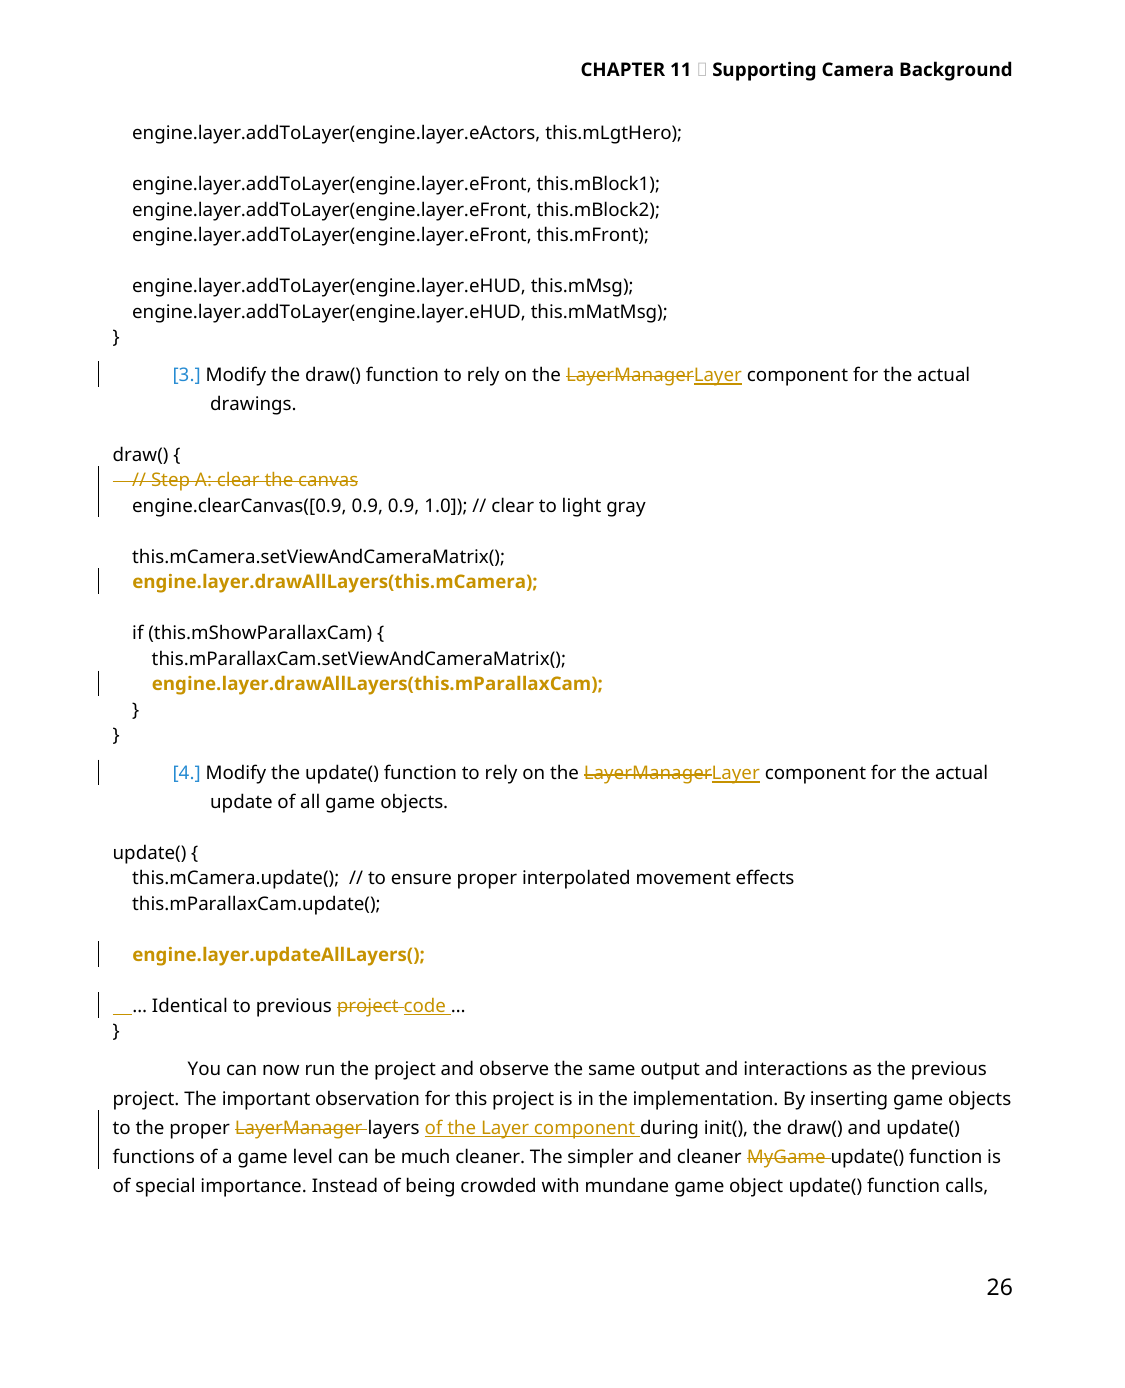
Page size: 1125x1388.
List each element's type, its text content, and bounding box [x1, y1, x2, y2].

text draw() { [112, 441, 1012, 466]
text engine.layer.addToLayer(engine.layer.eHUD, this.mMatMsg); [112, 298, 1012, 323]
text this.mParallaxCam.update(); [112, 890, 1012, 916]
text engine.layer.addToLayer(engine.layer.eFront, this.mBlock2); [112, 196, 1012, 221]
text … Identical to previous … [112, 992, 1012, 1018]
text engine.layer.drawAllLayers(this.mParallaxCam); [112, 671, 1012, 696]
list Modify the update() function to rely on the component for the actual update of all game objects. [172, 759, 1012, 814]
text } [112, 323, 1012, 349]
text update() { [112, 839, 1012, 864]
text engine.layer.drawAllLayers(this.mCamera); [112, 568, 1012, 594]
text } [112, 722, 1012, 747]
text } [112, 696, 1012, 722]
text this.mParallaxCam.setViewAndCameraMatrix(); [112, 645, 1012, 671]
list Modify the draw() function to rely on the component for the actual drawings. [172, 361, 1012, 416]
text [112, 1056, 1012, 1198]
text } [112, 1018, 1012, 1043]
text engine.clearCanvas([0.9, 0.9, 0.9, 1.0]); // clear to light gray [112, 492, 1012, 517]
text engine.layer.addToLayer(engine.layer.eFront, this.mFront); [112, 221, 1012, 247]
text engine.layer.addToLayer(engine.layer.eHUD, this.mMsg); [112, 272, 1012, 298]
text engine.layer.addToLayer(engine.layer.eFront, this.mBlock1); [112, 170, 1012, 196]
text this.mCamera.setViewAndCameraMatrix(); [112, 543, 1012, 568]
text if (this.mShowParallaxCam) { [112, 619, 1012, 645]
text engine.layer.updateAllLayers(); [112, 941, 1012, 967]
text engine.layer.addToLayer(engine.layer.eActors, this.mLgtHero); [112, 119, 1012, 145]
text this.mCamera.update(); // to ensure proper interpolated movement effects [112, 864, 1012, 890]
